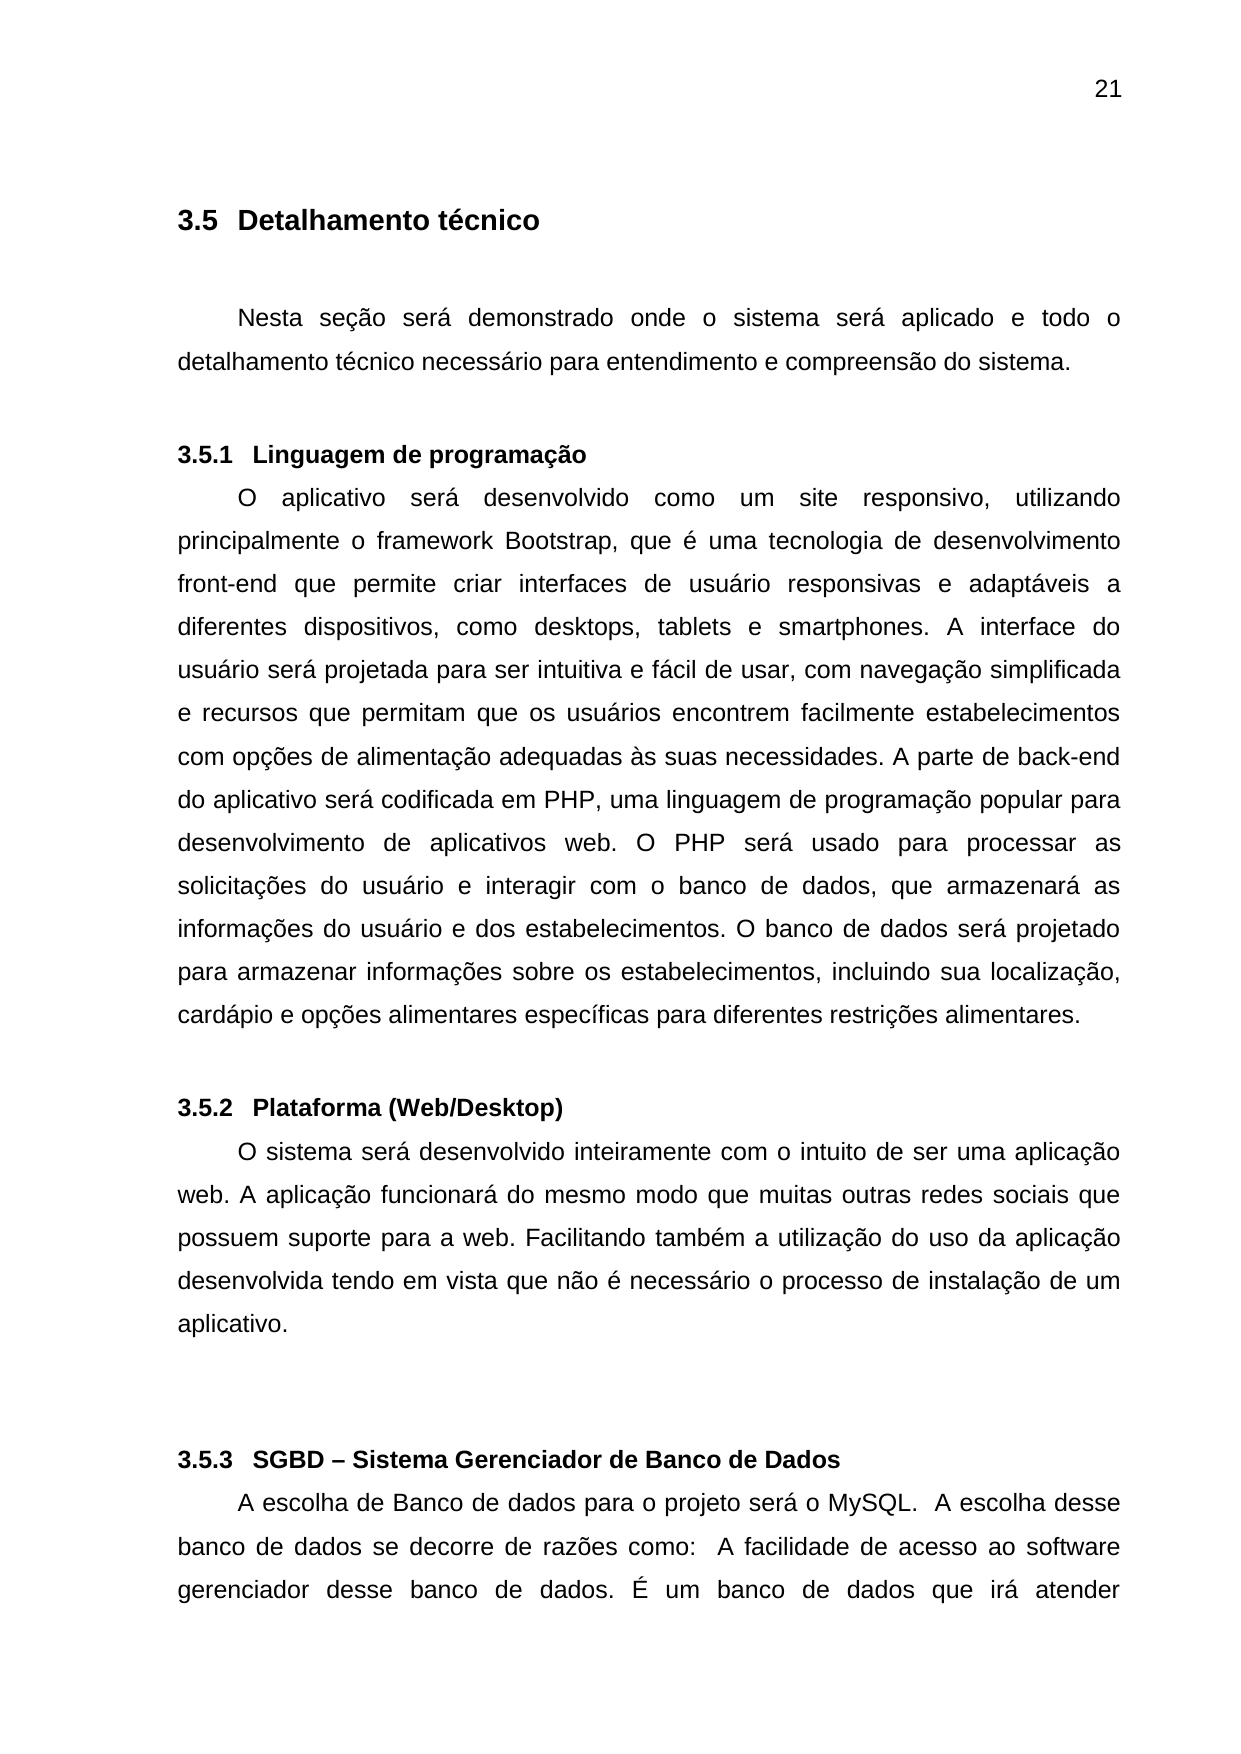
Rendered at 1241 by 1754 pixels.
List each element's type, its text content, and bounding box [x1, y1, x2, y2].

subtitle Plataforma (Web/Desktop) [177, 1093, 1122, 1122]
subtitle Linguagem de programação [177, 440, 1122, 468]
text O sistema será desenvolvido inteiramente com o intuito de ser uma aplicação web. A aplicação funcionará do mesmo modo que muitas outras redes sociais que possuem suporte para a web. Facilitando também a utilização do uso da aplicação desenvolvida tendo em vista que não é necessário o processo de instalação de um aplicativo. [177, 1137, 1122, 1338]
subtitle Detalhamento técnico [177, 203, 1122, 237]
text O aplicativo será desenvolvido como um site responsivo, utilizando principalmente o framework Bootstrap, que é uma tecnologia de desenvolvimento front-end que permite criar interfaces de usuário responsivas e adaptáveis a diferentes dispositivos, como desktops, tablets e smartphones. A interface do usuário será projetada para ser intuitiva e fácil de usar, com navegação simplificada e recursos que permitam que os usuários encontrem facilmente estabelecimentos com opções de alimentação adequadas às suas necessidades. A parte de back-end do aplicativo será codificada em PHP, uma linguagem de programação popular para desenvolvimento de aplicativos web. O PHP será usado para processar as solicitações do usuário e interagir com o banco de dados, que armazenará as informações do usuário e dos estabelecimentos. O banco de dados será projetado para armazenar informações sobre os estabelecimentos, incluindo sua localização, cardápio e opções alimentares específicas para diferentes restrições alimentares. [177, 483, 1122, 1029]
subtitle SGBD – Sistema Gerenciador de Banco de Dados [177, 1445, 1122, 1474]
text Nesta seção será demonstrado onde o sistema será aplicado e todo o detalhamento técnico necessário para entendimento e compreensão do sistema. [177, 303, 1122, 375]
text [177, 1488, 1122, 1603]
